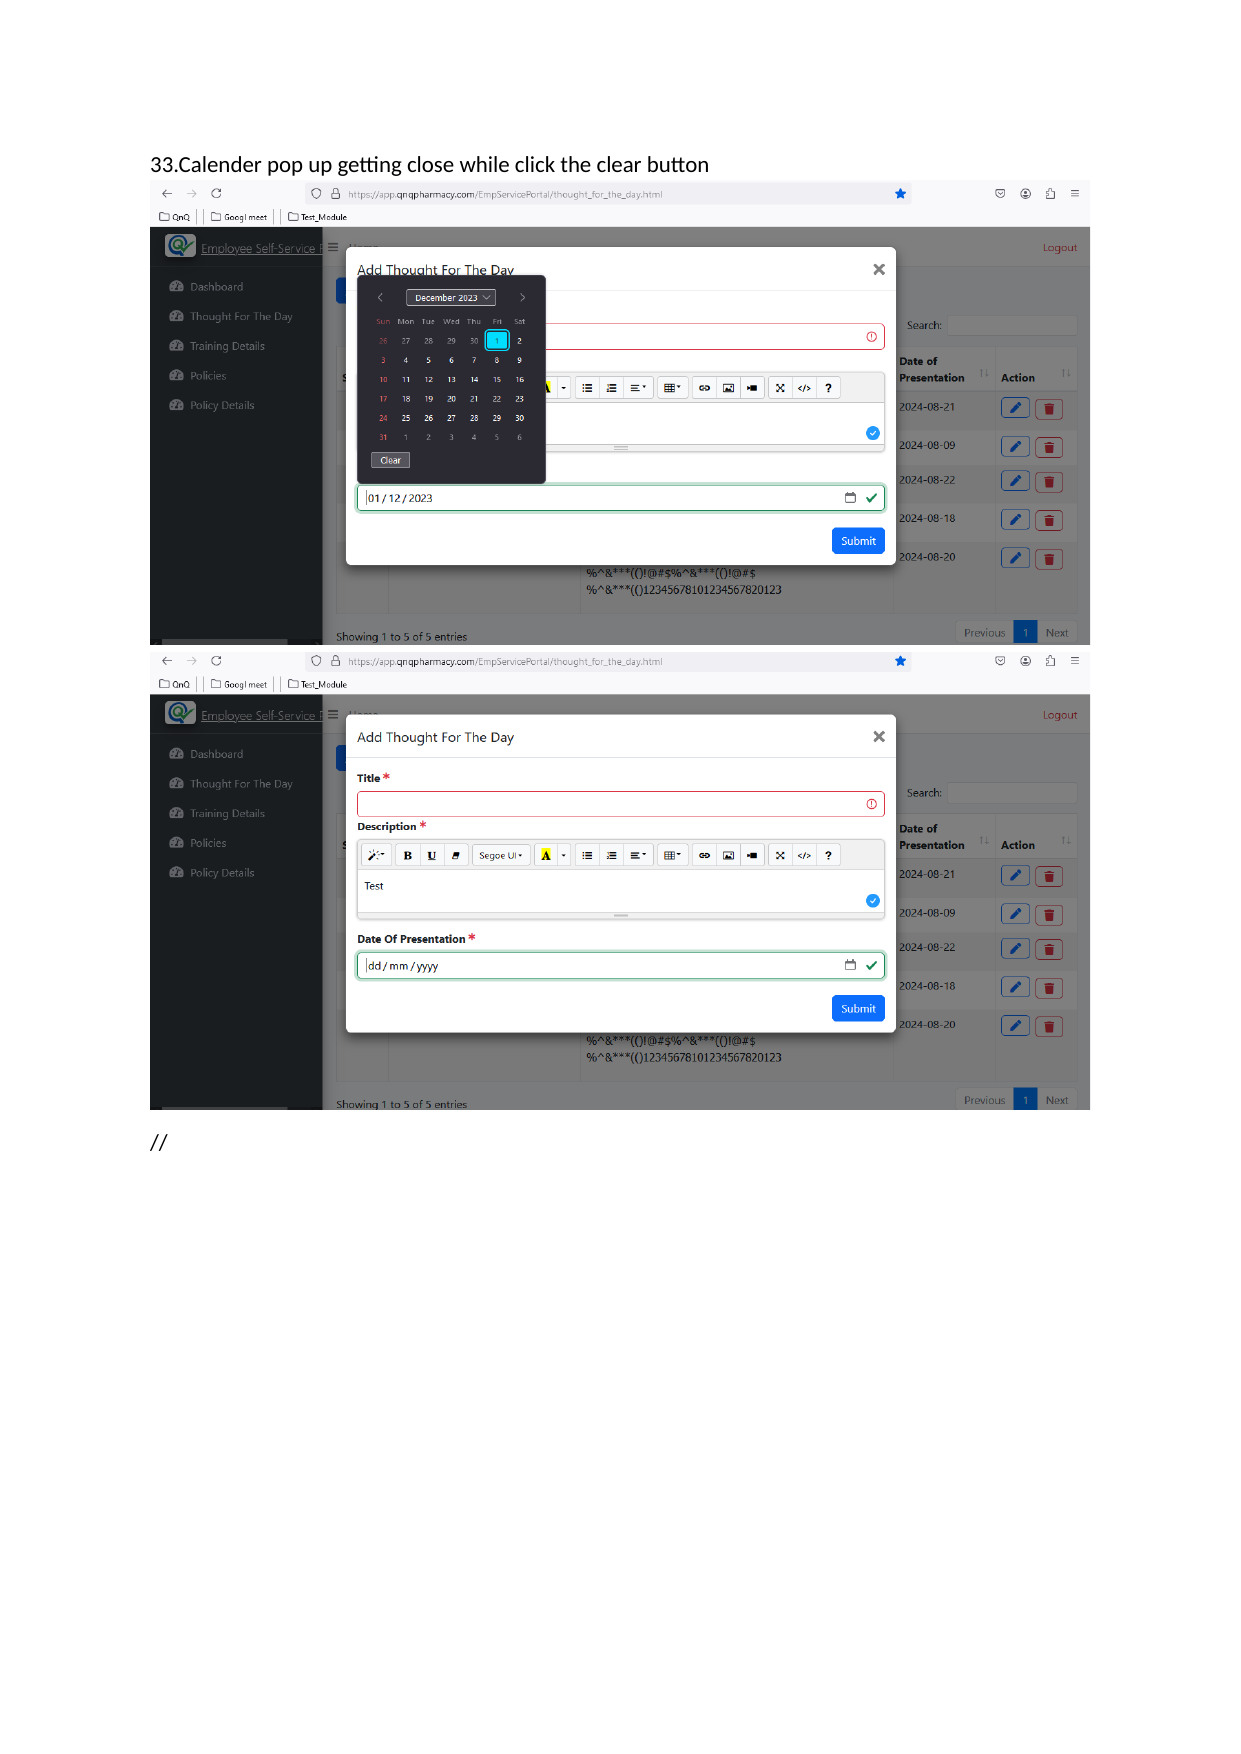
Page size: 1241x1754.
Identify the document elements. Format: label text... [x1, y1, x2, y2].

text 33.Calender pop up getting close while click the clear button [150, 150, 1090, 180]
picture [150, 180, 1091, 645]
picture [150, 652, 1091, 1110]
text // [150, 1128, 1090, 1157]
